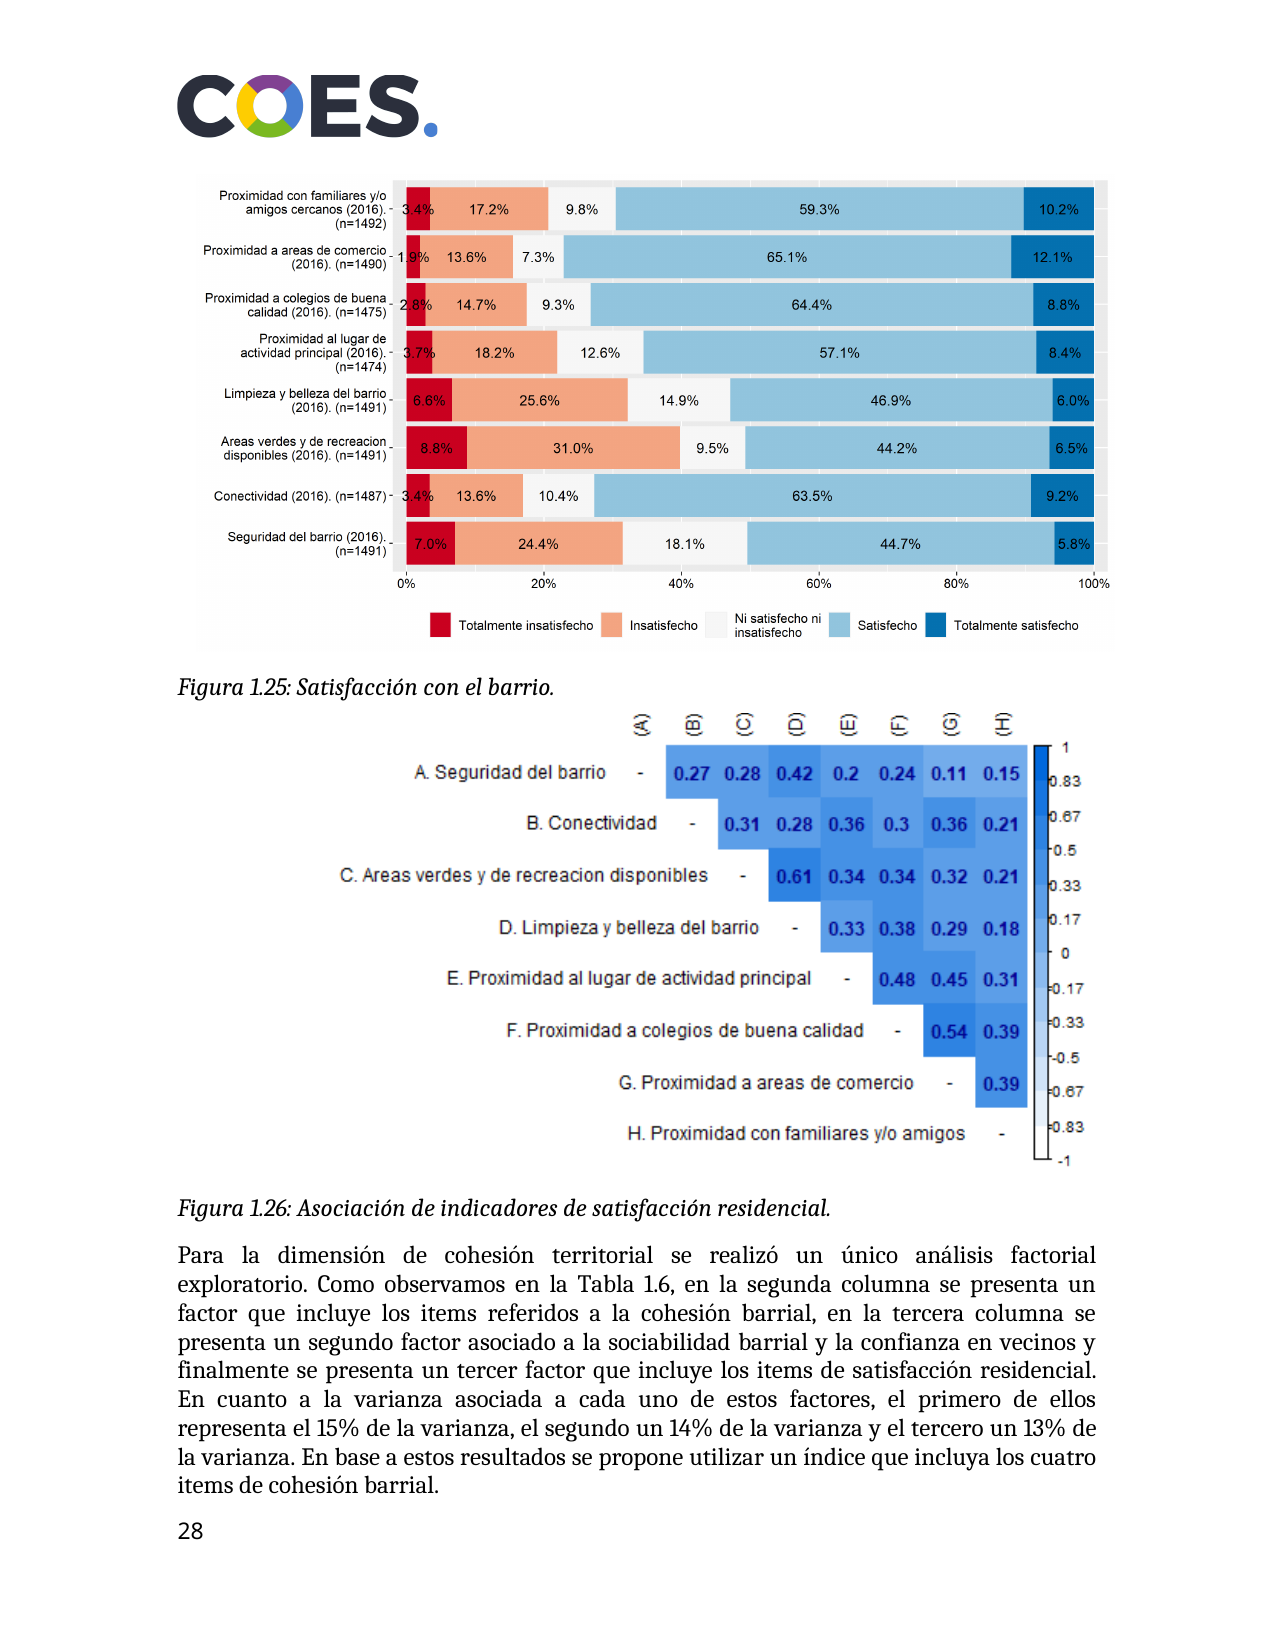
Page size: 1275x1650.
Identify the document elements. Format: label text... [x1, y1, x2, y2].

text Figura 1.25: Satisfacción con el barrio. [177, 672, 1098, 701]
picture [177, 75, 438, 146]
picture [196, 713, 1115, 1174]
picture [196, 174, 1115, 652]
text Figura 1.26: Asociación de indicadores de satisfacción residencial. [177, 1194, 1098, 1223]
text Para la dimensión de cohesión territorial se realizó un único análisis factorial exploratorio. Como observamos en la Tabla 1.6, en la segunda columna se presenta un factor que incluye los items referidos a la cohesión barrial, en la tercera columna se presenta un segundo factor asociado a la sociabilidad barrial y la confianza en vecinos y finalmente se presenta un tercer factor que incluye los items de satisfacción residencial. En cuanto a la varianza asociada a cada uno de estos factores, el primero de ellos representa el 15% de la varianza, el segundo un 14% de la varianza y el tercero un 13% de la varianza. En base a estos resultados se propone utilizar un índice que incluya los cuatro items de cohesión barrial. [177, 1241, 1098, 1500]
